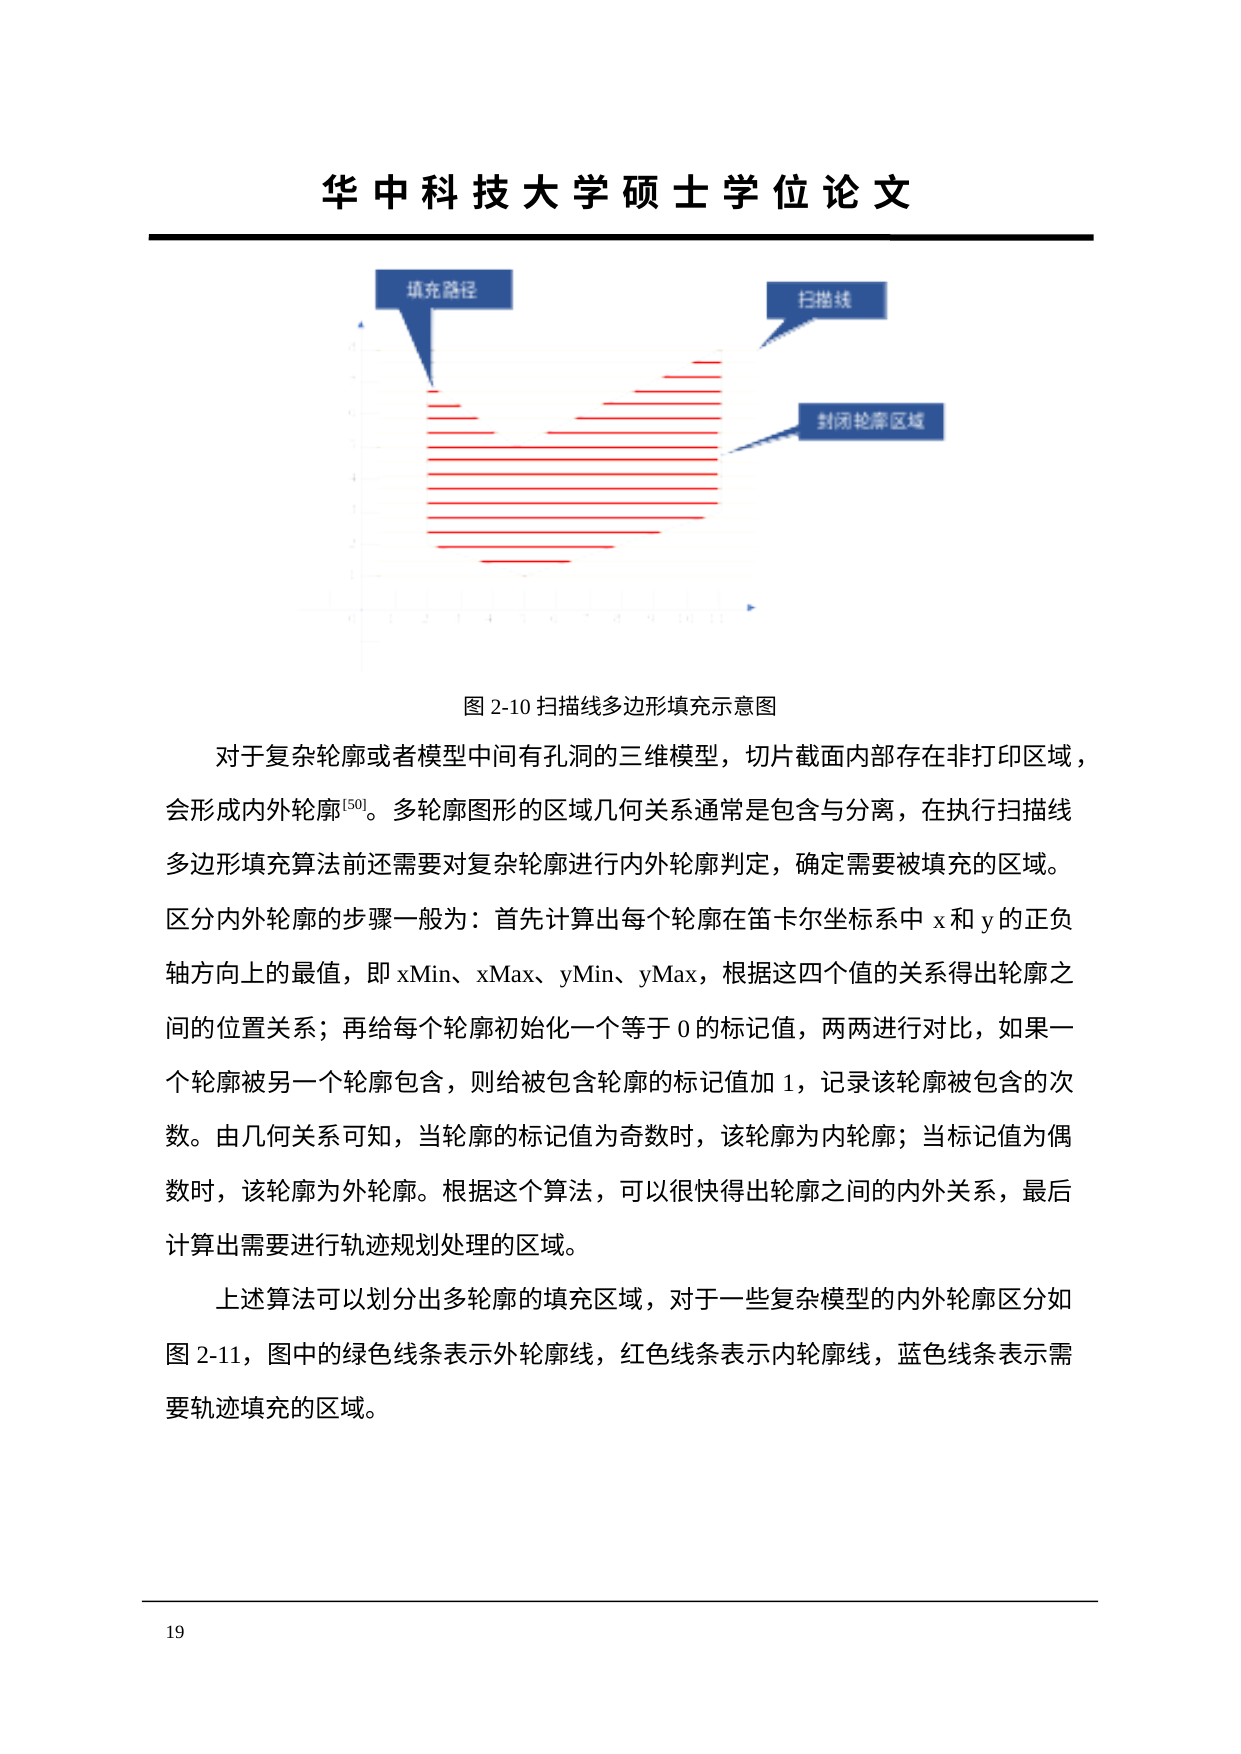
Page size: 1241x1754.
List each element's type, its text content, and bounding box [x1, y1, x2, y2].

text 对于复杂轮廓或者模型中间有孔洞的三维模型，切片截面内部存在非打印区域，会形成内外轮廓[50]。多轮廓图形的区域几何关系通常是包含与分离，在执行扫描线多边形填充算法前还需要对复杂轮廓进行内外轮廓判定，确定需要被填充的区域。区分内外轮廓的步骤一般为：首先计算出每个轮廓在笛卡尔坐标系中x和y的正负轴方向上的最值，即xMin、xMax、yMin、yMax，根据这四个值的关系得出轮廓之间的位置关系；再给每个轮廓初始化一个等于0的标记值，两两进行对比，如果一个轮廓被另一个轮廓包含，则给被包含轮廓的标记值加1，记录该轮廓被包含的次数。由几何关系可知，当轮廓的标记值为奇数时，该轮廓为内轮廓；当标记值为偶数时，该轮廓为外轮廓。根据这个算法，可以很快得出轮廓之间的内外关系，最后计算出需要进行轨迹规划处理的区域。 [165, 736, 1075, 1262]
